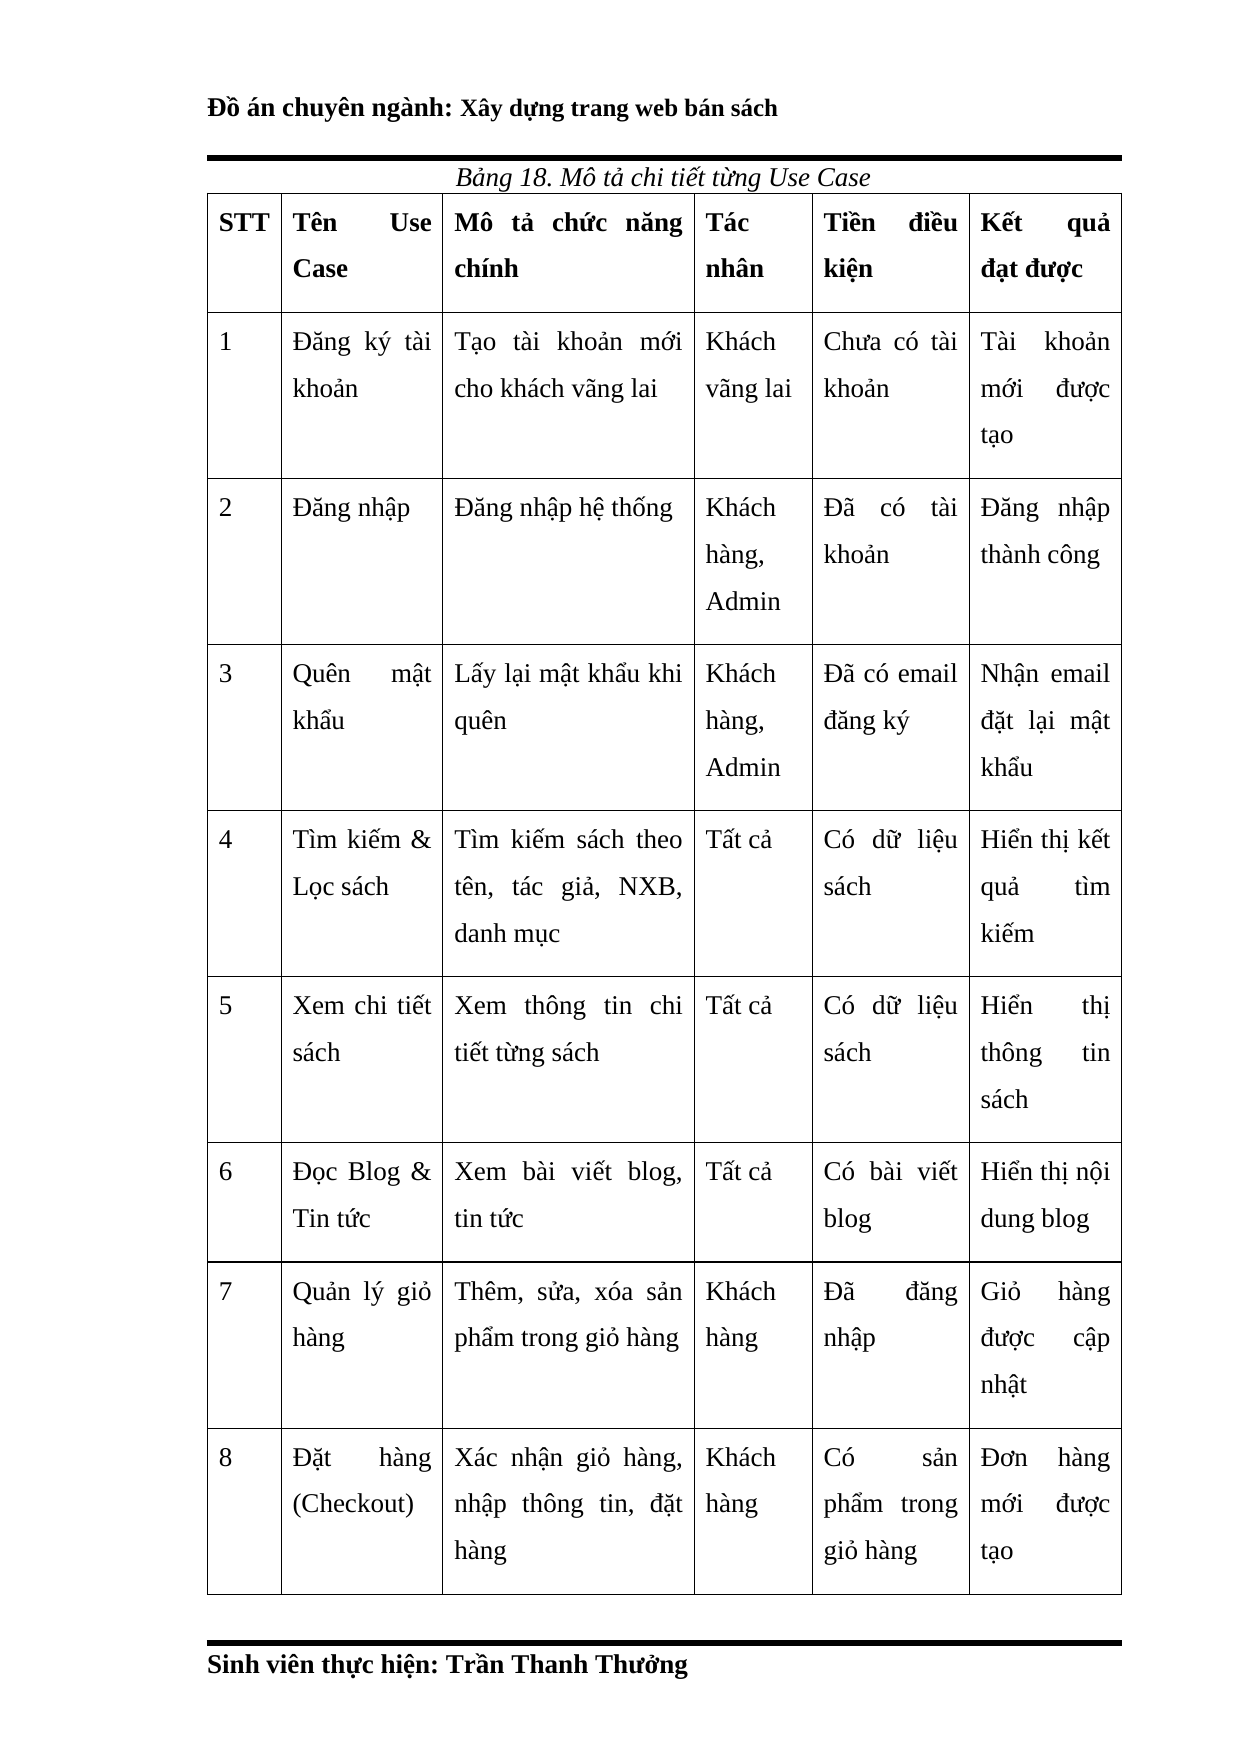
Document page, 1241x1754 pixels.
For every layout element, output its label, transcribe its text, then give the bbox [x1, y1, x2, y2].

table_cell Đăng nhập thành công [970, 479, 1121, 644]
table_cell Có dữ liệu sách [813, 977, 969, 1142]
table_cell Đã có email đăng ký [813, 645, 969, 810]
table_header STT [208, 194, 281, 312]
table_cell Tìm kiếm & Lọc sách [282, 811, 442, 976]
table_cell Lấy lại mật khẩu khi quên [443, 645, 694, 810]
table_cell Xem thông tin chi tiết từng sách [443, 977, 694, 1142]
table_header Tác nhân [695, 194, 812, 312]
table_cell Có bài viết blog [813, 1143, 969, 1261]
table_cell Xem chi tiết sách [282, 977, 442, 1142]
table_cell Quản lý giỏ hàng [282, 1263, 442, 1427]
table_cell Tạo tài khoản mới cho khách vãng lai [443, 313, 694, 478]
table_cell 6 [208, 1143, 281, 1261]
table_header Tên Use Case [282, 194, 442, 312]
table_cell 3 [208, 645, 281, 810]
table_cell Khách hàng, Admin [695, 479, 812, 644]
table_cell Xác nhận giỏ hàng, nhập thông tin, đặt hàng [443, 1429, 694, 1593]
table_cell 2 [208, 479, 281, 644]
table_cell Tất cả [695, 1143, 812, 1261]
table_header Mô tả chức năng chính [443, 194, 694, 312]
table_cell Đơn hàng mới được tạo [970, 1429, 1121, 1593]
table_cell Đã có tài khoản [813, 479, 969, 644]
table_cell Hiển thị nội dung blog [970, 1143, 1121, 1261]
table_cell 8 [208, 1429, 281, 1593]
table_cell Nhận email đặt lại mật khẩu [970, 645, 1121, 810]
table_cell Khách hàng [695, 1263, 812, 1427]
table_cell Đăng nhập [282, 479, 442, 644]
table_cell Xem bài viết blog, tin tức [443, 1143, 694, 1261]
table_cell Quên mật khẩu [282, 645, 442, 810]
table_cell Đọc Blog & Tin tức [282, 1143, 442, 1261]
table_cell Thêm, sửa, xóa sản phẩm trong giỏ hàng [443, 1263, 694, 1427]
table_cell Khách hàng, Admin [695, 645, 812, 810]
table_cell Tất cả [695, 811, 812, 976]
table_cell 4 [208, 811, 281, 976]
table_cell Khách hàng [695, 1429, 812, 1593]
table_cell Khách vãng lai [695, 313, 812, 478]
table_cell Hiển thị thông tin sách [970, 977, 1121, 1142]
table_cell Đặt hàng (Checkout) [282, 1429, 442, 1593]
table_cell Tìm kiếm sách theo tên, tác giả, NXB, danh mục [443, 811, 694, 976]
table_cell Có sản phẩm trong giỏ hàng [813, 1429, 969, 1593]
table_header Kết quả đạt được [970, 194, 1121, 312]
table_cell 5 [208, 977, 281, 1142]
table_header Tiền điều kiện [813, 194, 969, 312]
table_cell Đã đăng nhập [813, 1263, 969, 1427]
table_cell Đăng nhập hệ thống [443, 479, 694, 644]
table_cell Có dữ liệu sách [813, 811, 969, 976]
table_cell 1 [208, 313, 281, 478]
table_cell Hiển thị kết quả tìm kiếm [970, 811, 1121, 976]
table_cell Chưa có tài khoản [813, 313, 969, 478]
table_cell Giỏ hàng được cập nhật [970, 1263, 1121, 1427]
text Bảng 18. Mô tả chi tiết từng Use Case [207, 161, 1122, 192]
table_cell Tài khoản mới được tạo [970, 313, 1121, 478]
table_cell 7 [208, 1263, 281, 1427]
table_cell Tất cả [695, 977, 812, 1142]
table_cell Đăng ký tài khoản [282, 313, 442, 478]
